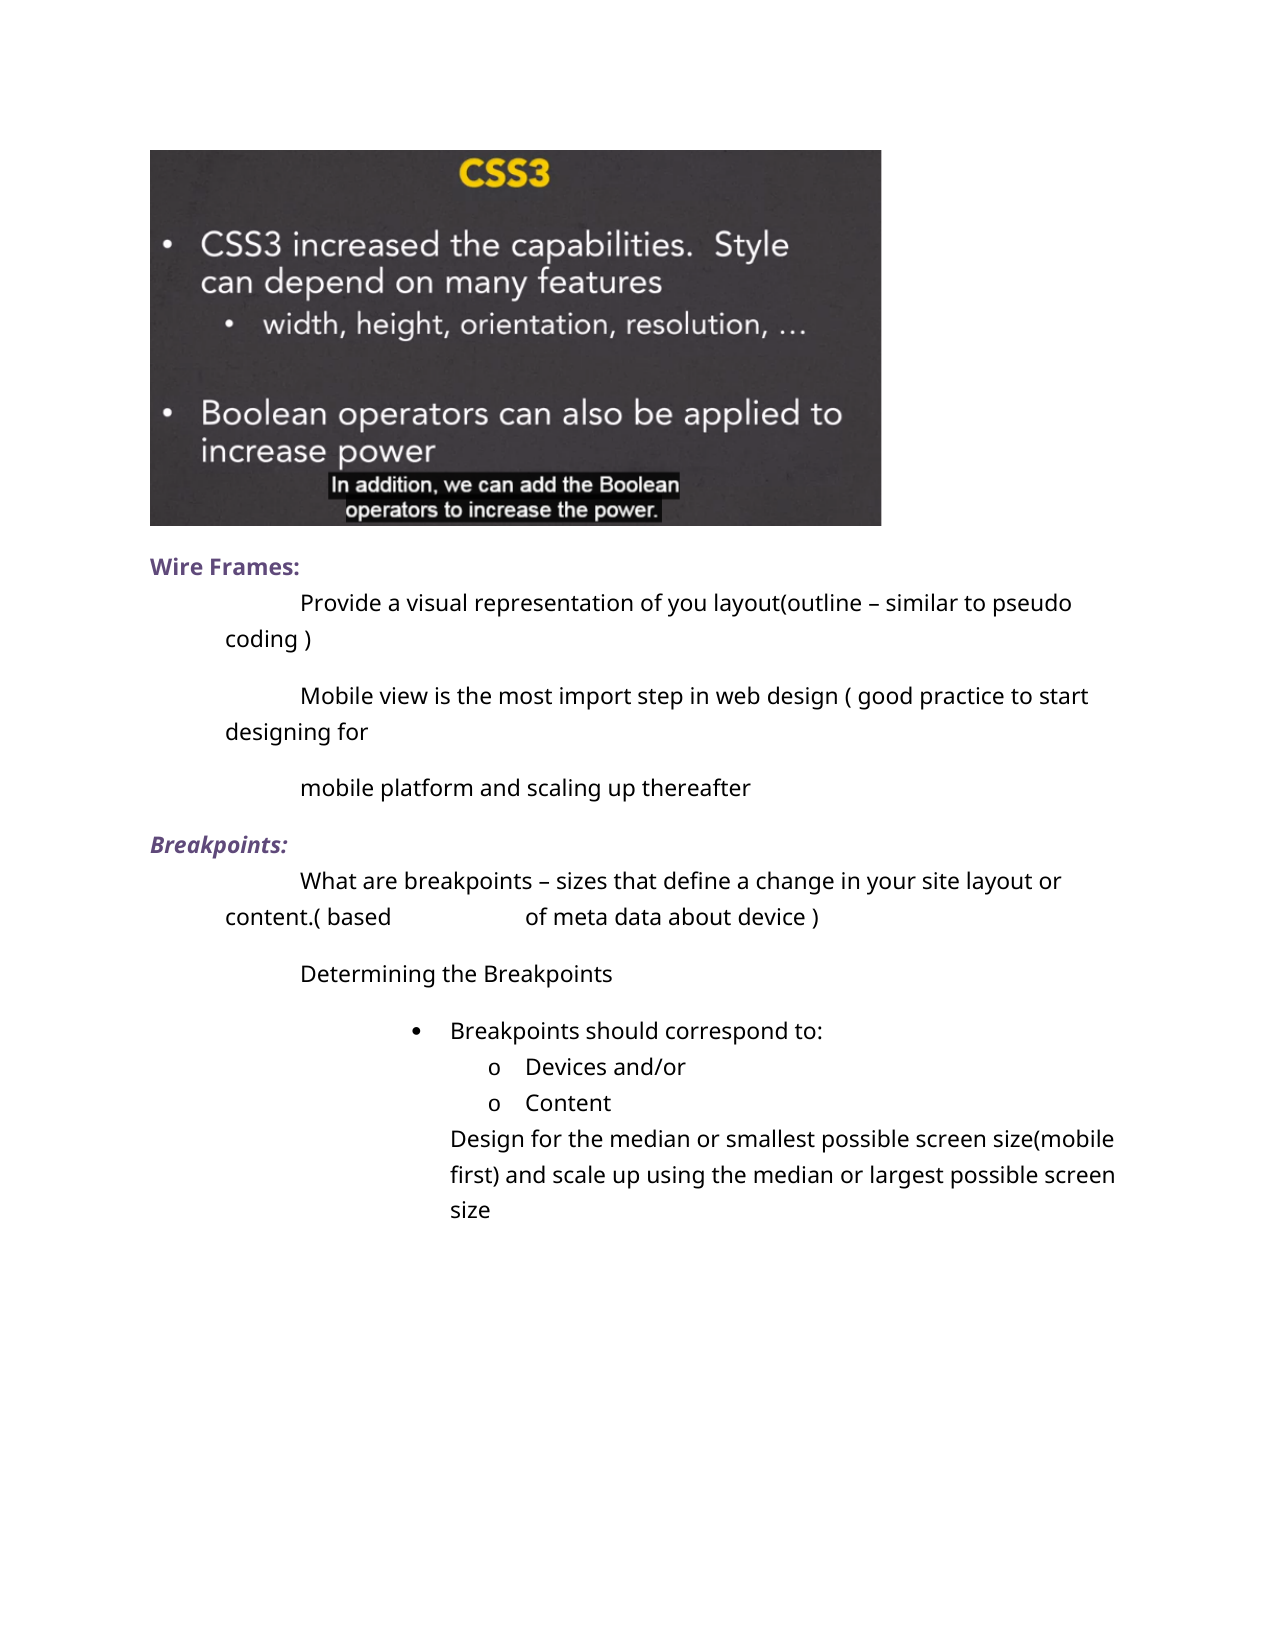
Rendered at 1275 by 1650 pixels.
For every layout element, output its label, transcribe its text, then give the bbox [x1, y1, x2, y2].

subtitle Breakpoints: [150, 829, 1125, 860]
list Breakpoints should correspond to: [412, 1014, 1125, 1046]
picture [150, 150, 882, 526]
list Content [487, 1087, 1125, 1118]
text What are breakpoints – sizes that define a change in your site layout or content.( based of meta data about device ) [225, 865, 1125, 932]
text Determining the Breakpoints [225, 958, 1125, 989]
text mobile platform and scaling up thereafter [225, 772, 1125, 804]
text Provide a visual representation of you layout(outline – similar to pseudo coding ) [225, 587, 1125, 654]
subtitle Wire Frames: [150, 551, 1125, 582]
list Devices and/or [487, 1051, 1125, 1082]
text Mobile view is the most import step in web design ( good practice to start designing for [225, 680, 1125, 747]
list Design for the median or smallest possible screen size(mobile first) and scale up using the median or largest possible screen size [450, 1123, 1125, 1226]
